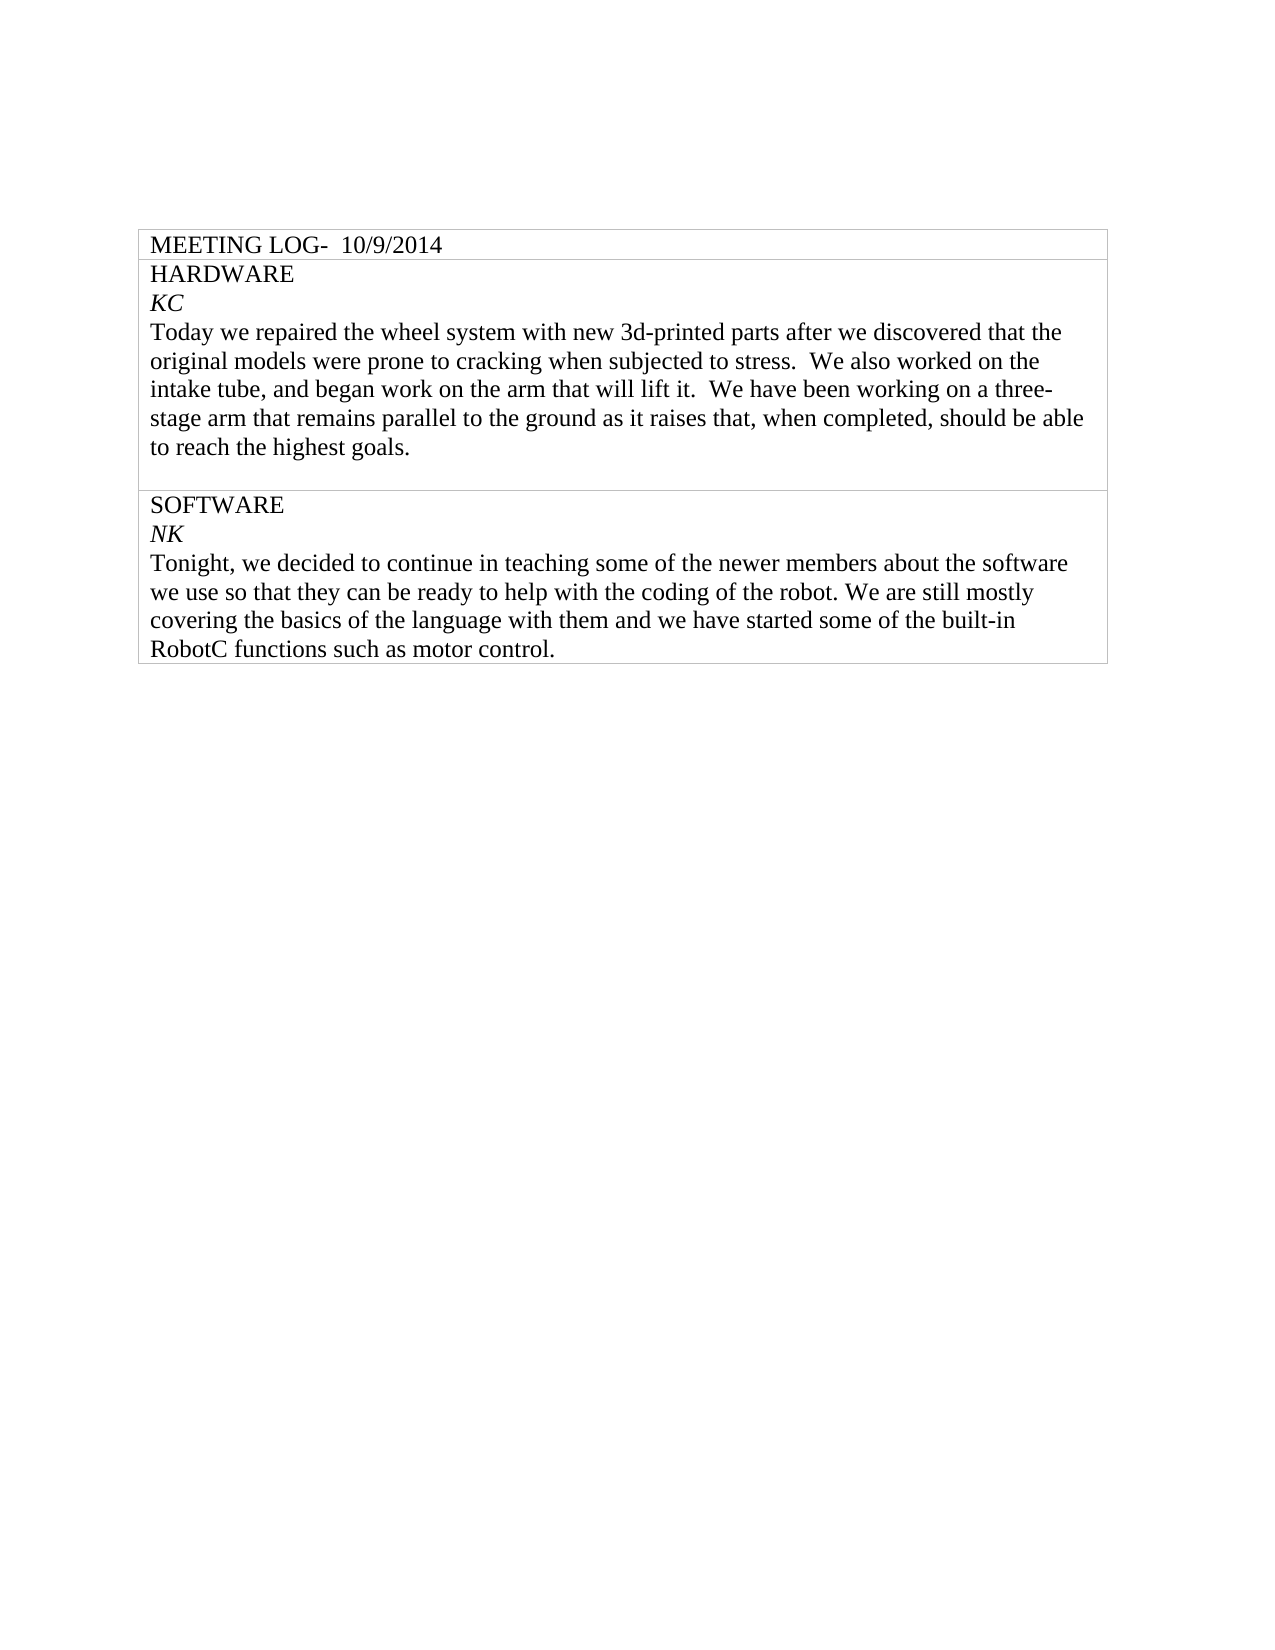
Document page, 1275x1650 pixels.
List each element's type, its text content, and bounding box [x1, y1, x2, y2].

table_cell HARDWARE KC Today we repaired the wheel system with new 3d-printed parts after we discovered that the original models were prone to cracking when subjected to stress. We also worked on the intake tube, and began work on the arm that will lift it. We have been working on a three-stage arm that remains parallel to the ground as it raises that, when completed, should be able to reach the highest goals. [139, 260, 1107, 489]
table_header MEETING LOG- 10/9/2014 [139, 230, 1107, 258]
table_cell SOFTWARE NK Tonight, we decided to continue in teaching some of the newer members about the software we use so that they can be ready to help with the coding of the robot. We are still mostly covering the basics of the language with them and we have started some of the built-in RobotC functions such as motor control. [139, 491, 1107, 663]
